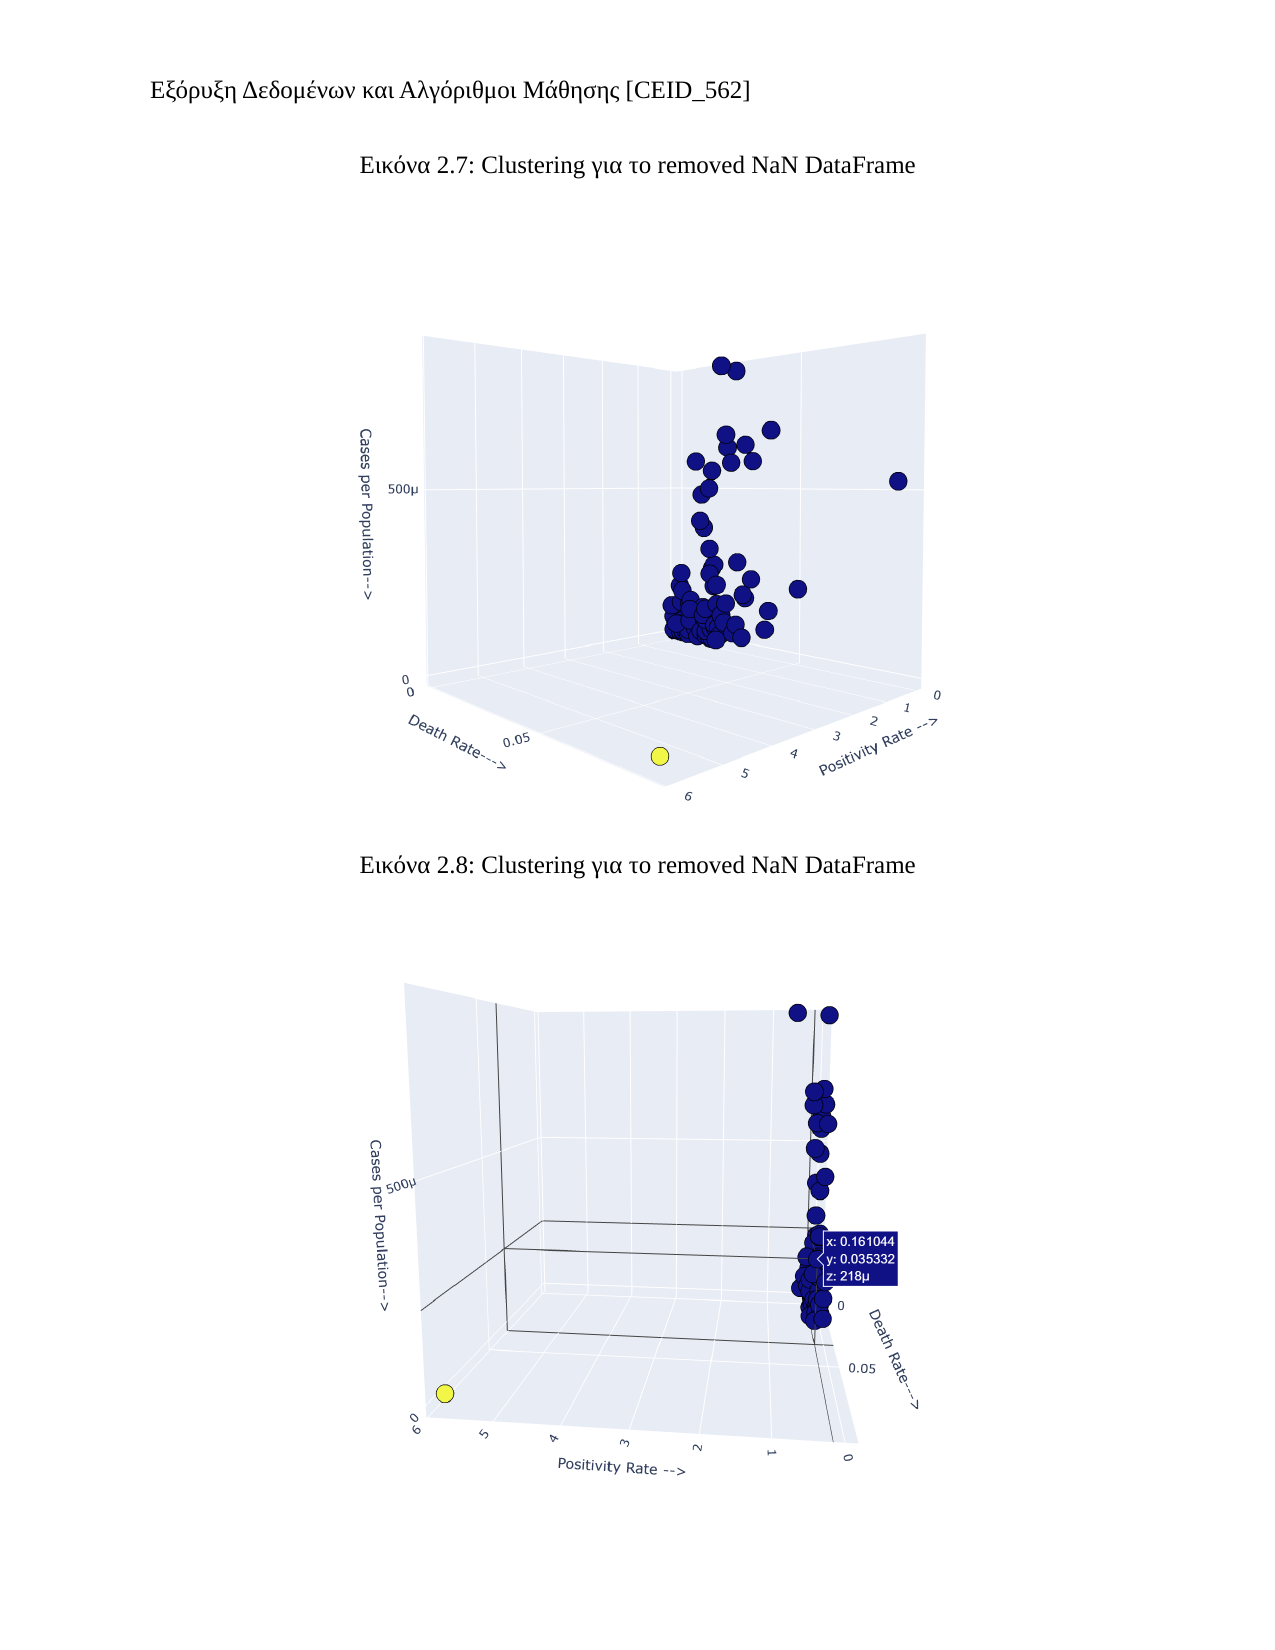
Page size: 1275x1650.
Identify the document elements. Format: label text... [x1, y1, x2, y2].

picture [322, 265, 953, 822]
text Εικόνα 2.7: Clustering για το removed NaN DataFrame [150, 150, 1125, 179]
text Εικόνα 2.8: Clustering για το removed NaN DataFrame [150, 850, 1125, 879]
picture [349, 965, 926, 1491]
